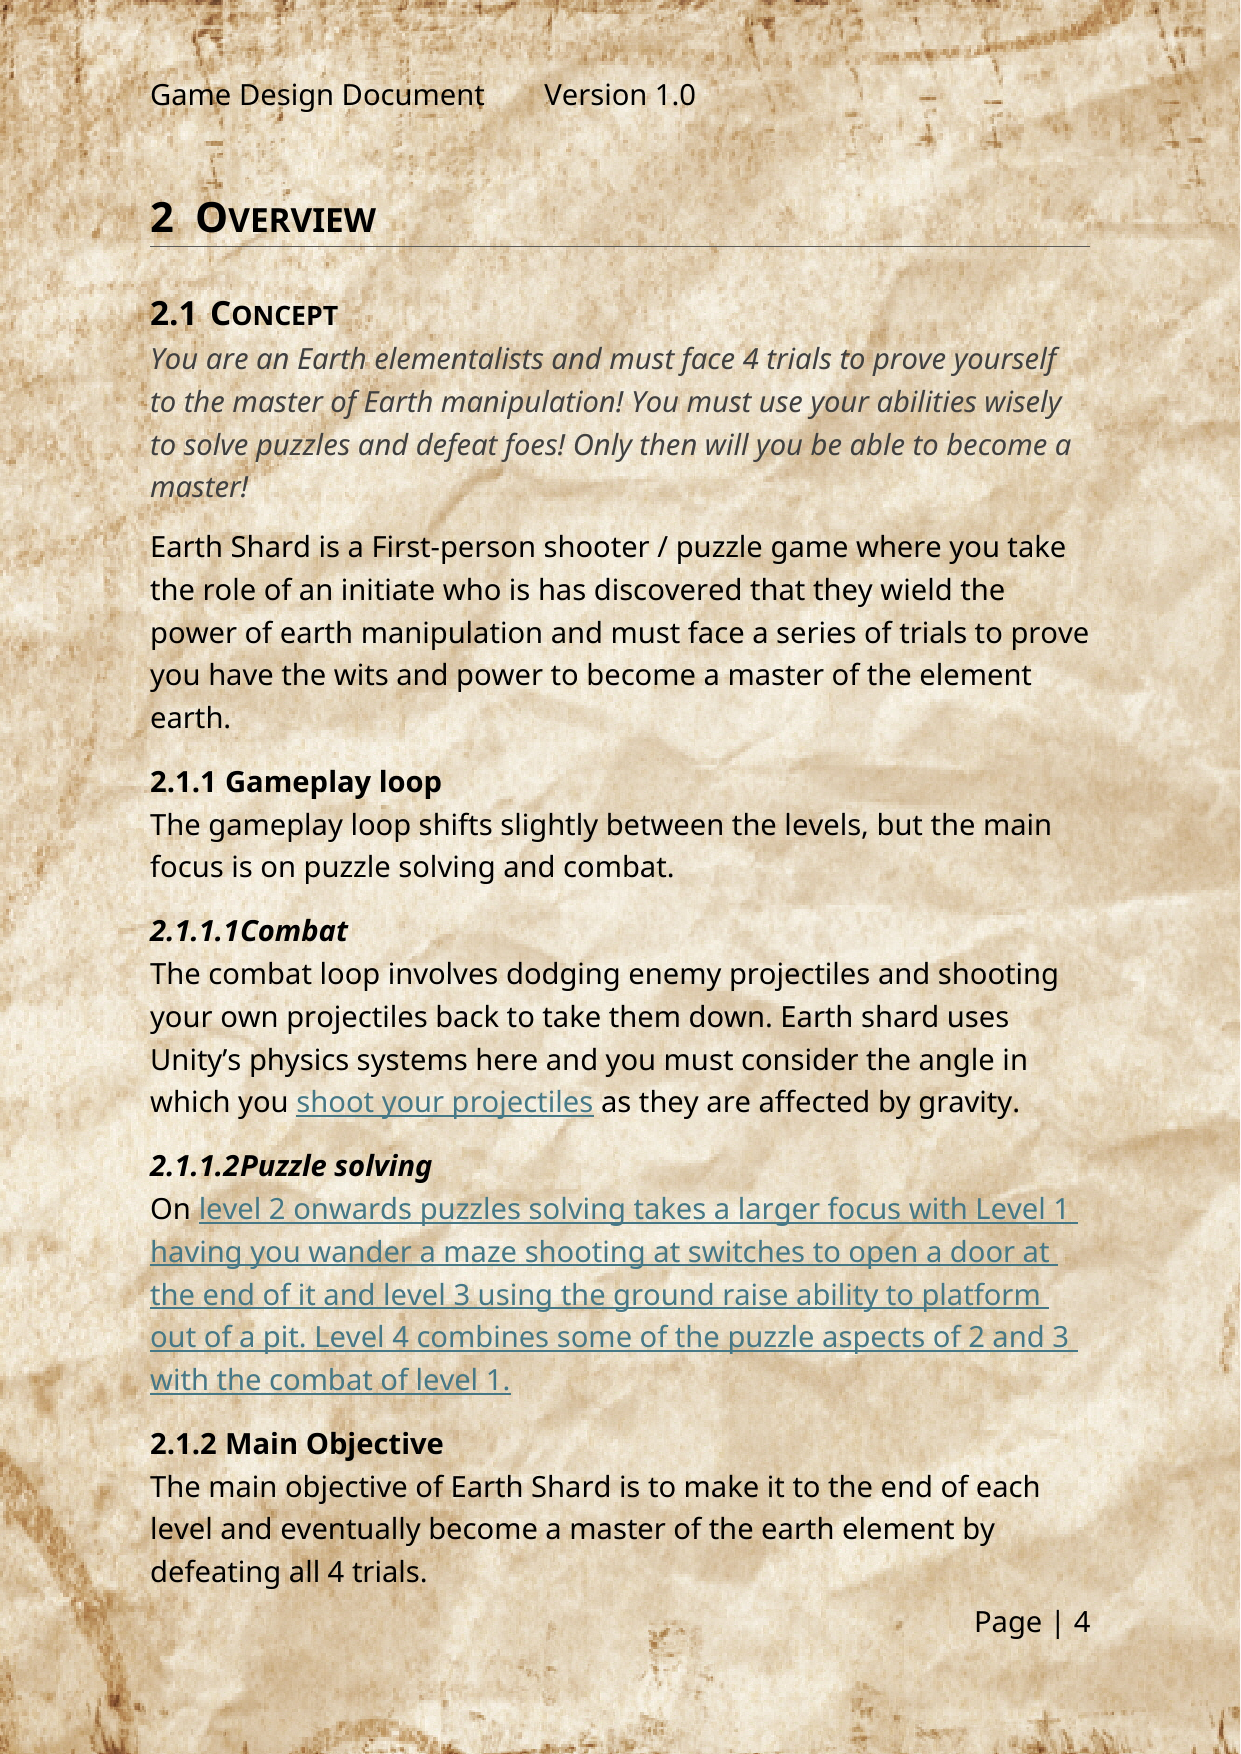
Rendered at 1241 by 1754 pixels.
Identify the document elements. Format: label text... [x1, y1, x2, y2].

text The gameplay loop shifts slightly between the levels, but the main focus is on puzzle solving and combat. [150, 804, 1090, 886]
subtitle Overview [150, 187, 1090, 246]
subtitle Puzzle solving [150, 1145, 1090, 1185]
subtitle Main Objective [150, 1423, 1090, 1463]
subtitle Gameplay loop [150, 761, 1090, 801]
text Earth Shard is a First-person shooter / puzzle game where you take the role of an initiate who is has discovered that they wield the power of earth manipulation and must face a series of trials to prove you have the wits and power to become a master of the element earth. [150, 526, 1090, 737]
text The combat loop involves dodging enemy projectiles and shooting your own projectiles back to take them down. Earth shard uses Unity’s physics systems here and you must consider the angle in which you shoot your projectiles as they are affected by gravity. [150, 953, 1090, 1121]
subtitle Combat [150, 910, 1090, 950]
picture [0, 0, 1241, 1754]
text The main objective of Earth Shard is to make it to the end of each level and eventually become a master of the earth element by defeating all 4 trials. [150, 1466, 1090, 1591]
text On level 2 onwards puzzles solving takes a larger focus with Level 1 having you wander a maze shooting at switches to open a door at the end of it and level 3 using the ground raise ability to platform out of a pit. Level 4 combines some of the puzzle aspects of 2 and 3 with the combat of level 1. [150, 1188, 1090, 1399]
text You are an Earth elementalists and must face 4 trials to prove yourself to the master of Earth manipulation! You must use your abilities wisely to solve puzzles and defeat foes! Only then will you be able to become a master! [150, 338, 1090, 506]
subtitle Concept [150, 289, 1090, 335]
